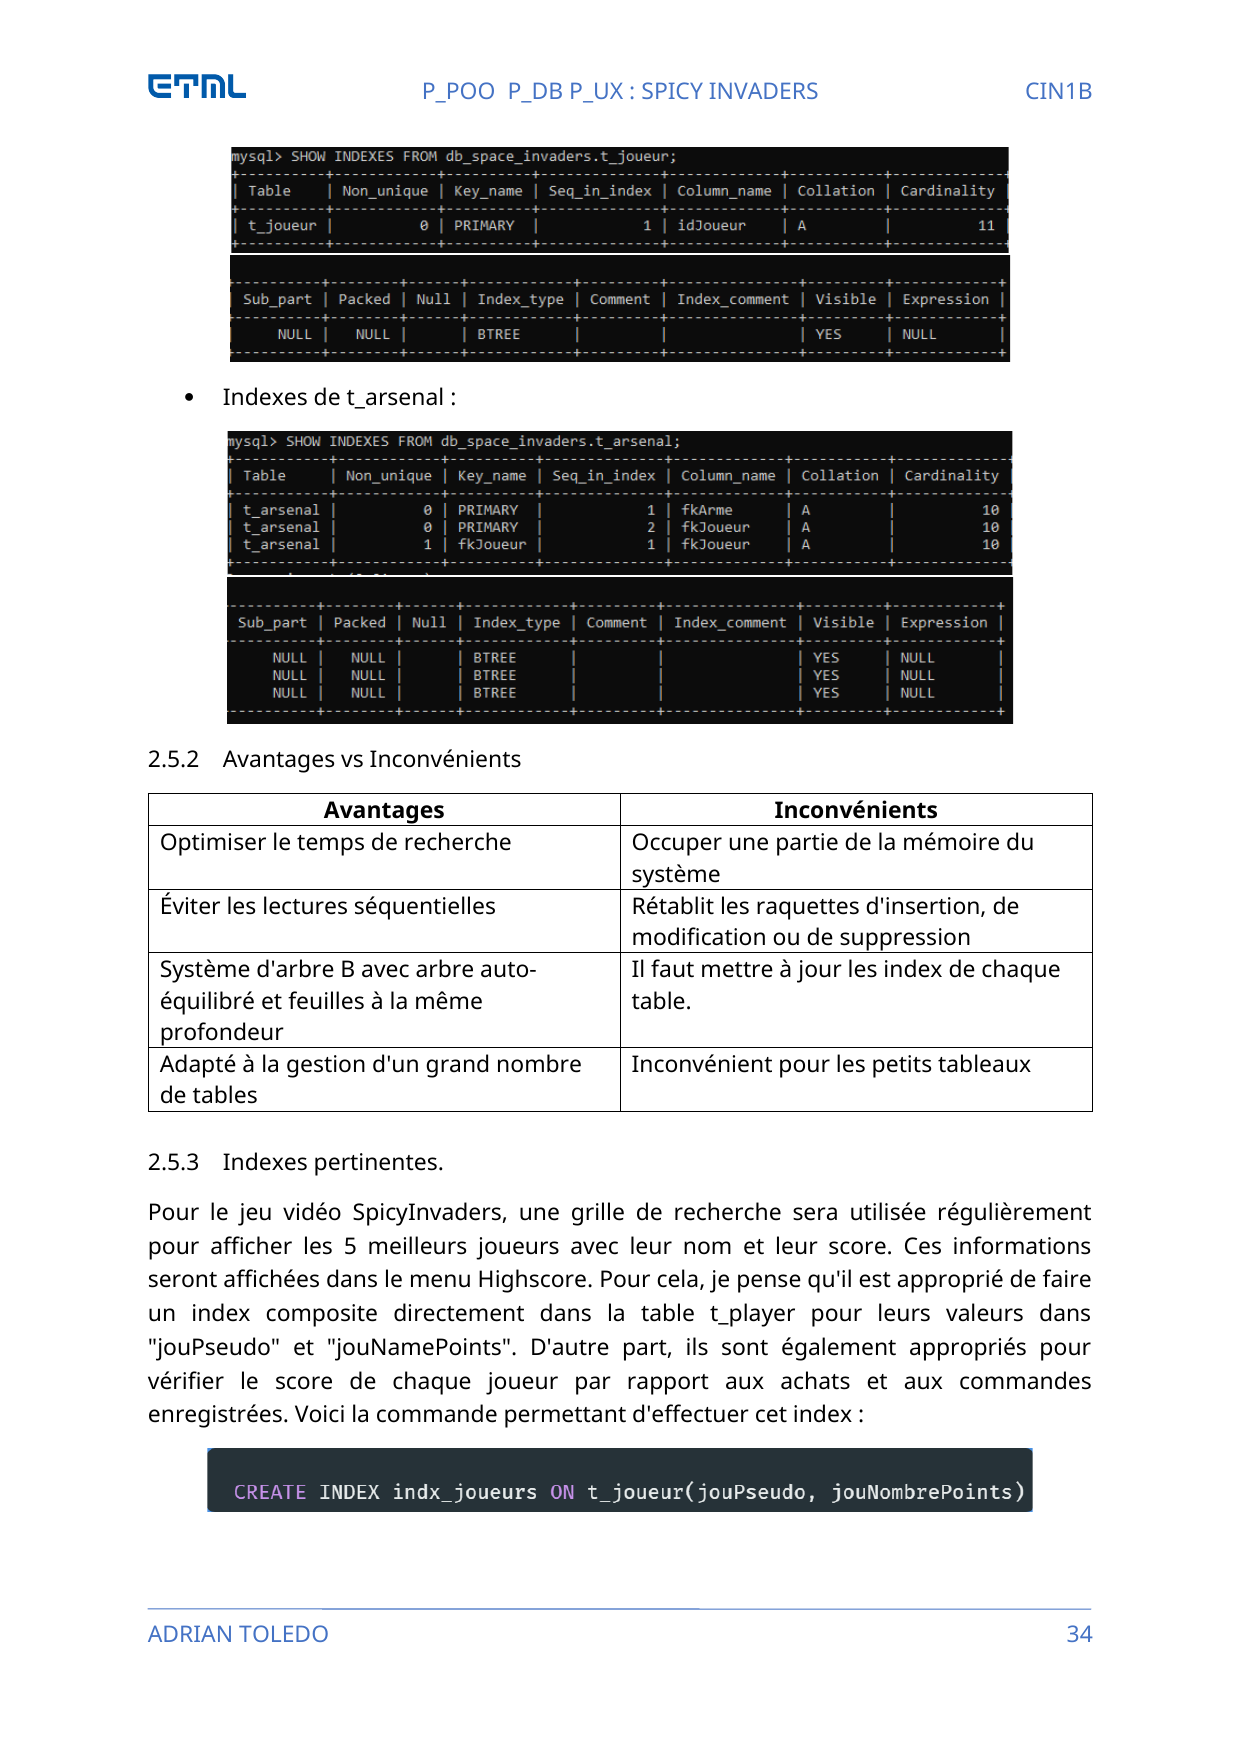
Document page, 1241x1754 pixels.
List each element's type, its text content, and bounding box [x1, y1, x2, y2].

table_cell Optimiser le temps de recherche [149, 826, 620, 889]
picture [227, 577, 1014, 724]
list Indexes pertinentes. [148, 1145, 1092, 1177]
picture [147, 73, 247, 99]
table_header Inconvénients [621, 794, 1092, 825]
table_header Avantages [149, 794, 620, 825]
list Indexes de t_arsenal : [185, 381, 1092, 412]
picture [230, 255, 1011, 362]
table_cell Système d'arbre B avec arbre auto-équilibré et feuilles à la même profondeur [149, 953, 620, 1047]
table_cell Éviter les lectures séquentielles [149, 890, 620, 952]
list Avantages vs Inconvénients [148, 742, 1092, 774]
picture [207, 1448, 1033, 1512]
table_cell Inconvénient pour les petits tableaux [621, 1048, 1092, 1111]
table_cell Il faut mettre à jour les index de chaque table. [621, 953, 1092, 1047]
picture [227, 431, 1013, 575]
text Pour le jeu vidéo SpicyInvaders, une grille de recherche sera utilisée régulièrement pour afficher les 5 meilleurs joueurs avec leur nom et leur score. Ces informations seront affichées dans le menu Highscore. Pour cela, je pense qu'il est approprié de faire un index composite directement dans la table t_player pour leurs valeurs dans "jouPseudo" et "jouNamePoints". D'autre part, ils sont également appropriés pour vérifier le score de chaque joueur par rapport aux achats et aux commandes enregistrées. Voici la commande permettant d'effectuer cet index : [148, 1196, 1092, 1429]
picture [231, 147, 1009, 253]
table_cell Occuper une partie de la mémoire du système [621, 826, 1092, 889]
table_cell Rétablit les raquettes d'insertion, de modification ou de suppression [621, 890, 1092, 952]
table_cell Adapté à la gestion d'un grand nombre de tables [149, 1048, 620, 1111]
